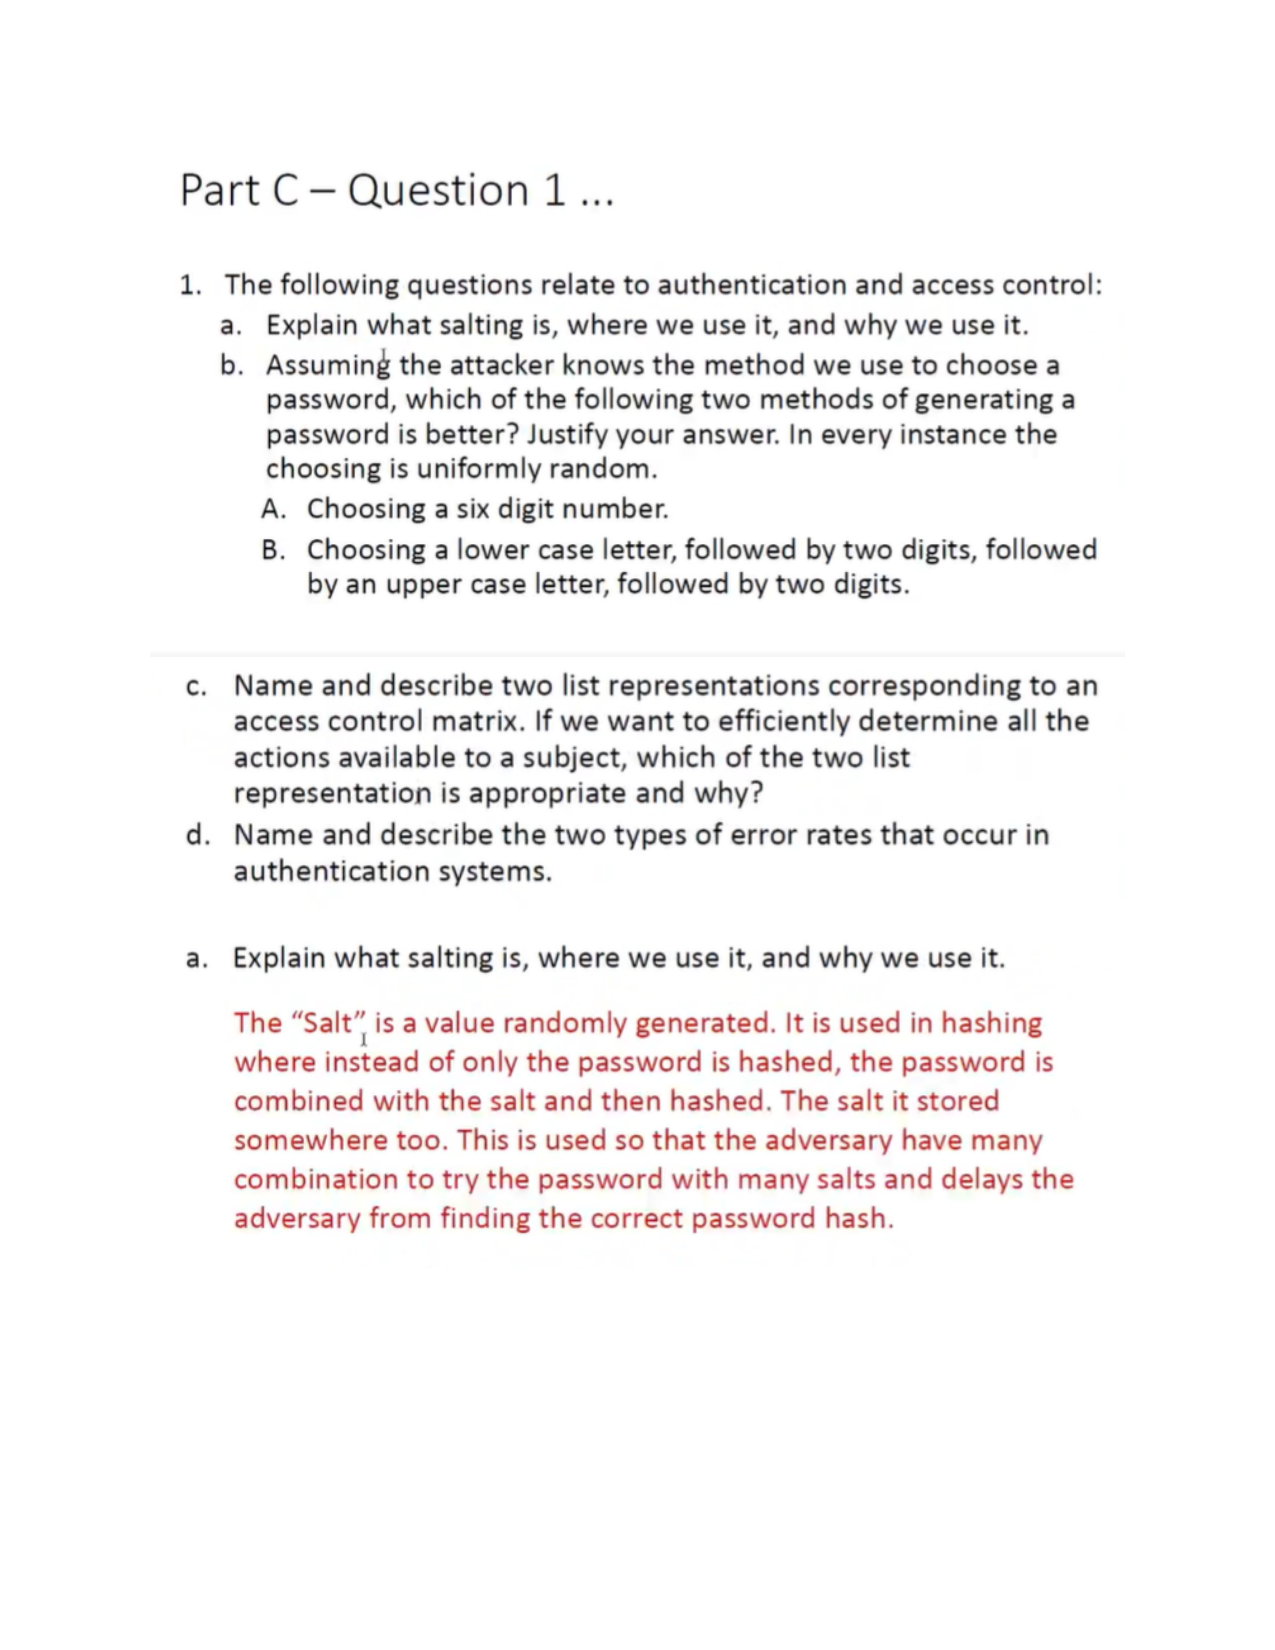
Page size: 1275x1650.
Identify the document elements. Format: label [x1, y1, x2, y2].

picture [150, 659, 1125, 909]
picture [150, 150, 1125, 657]
picture [150, 910, 1125, 1269]
